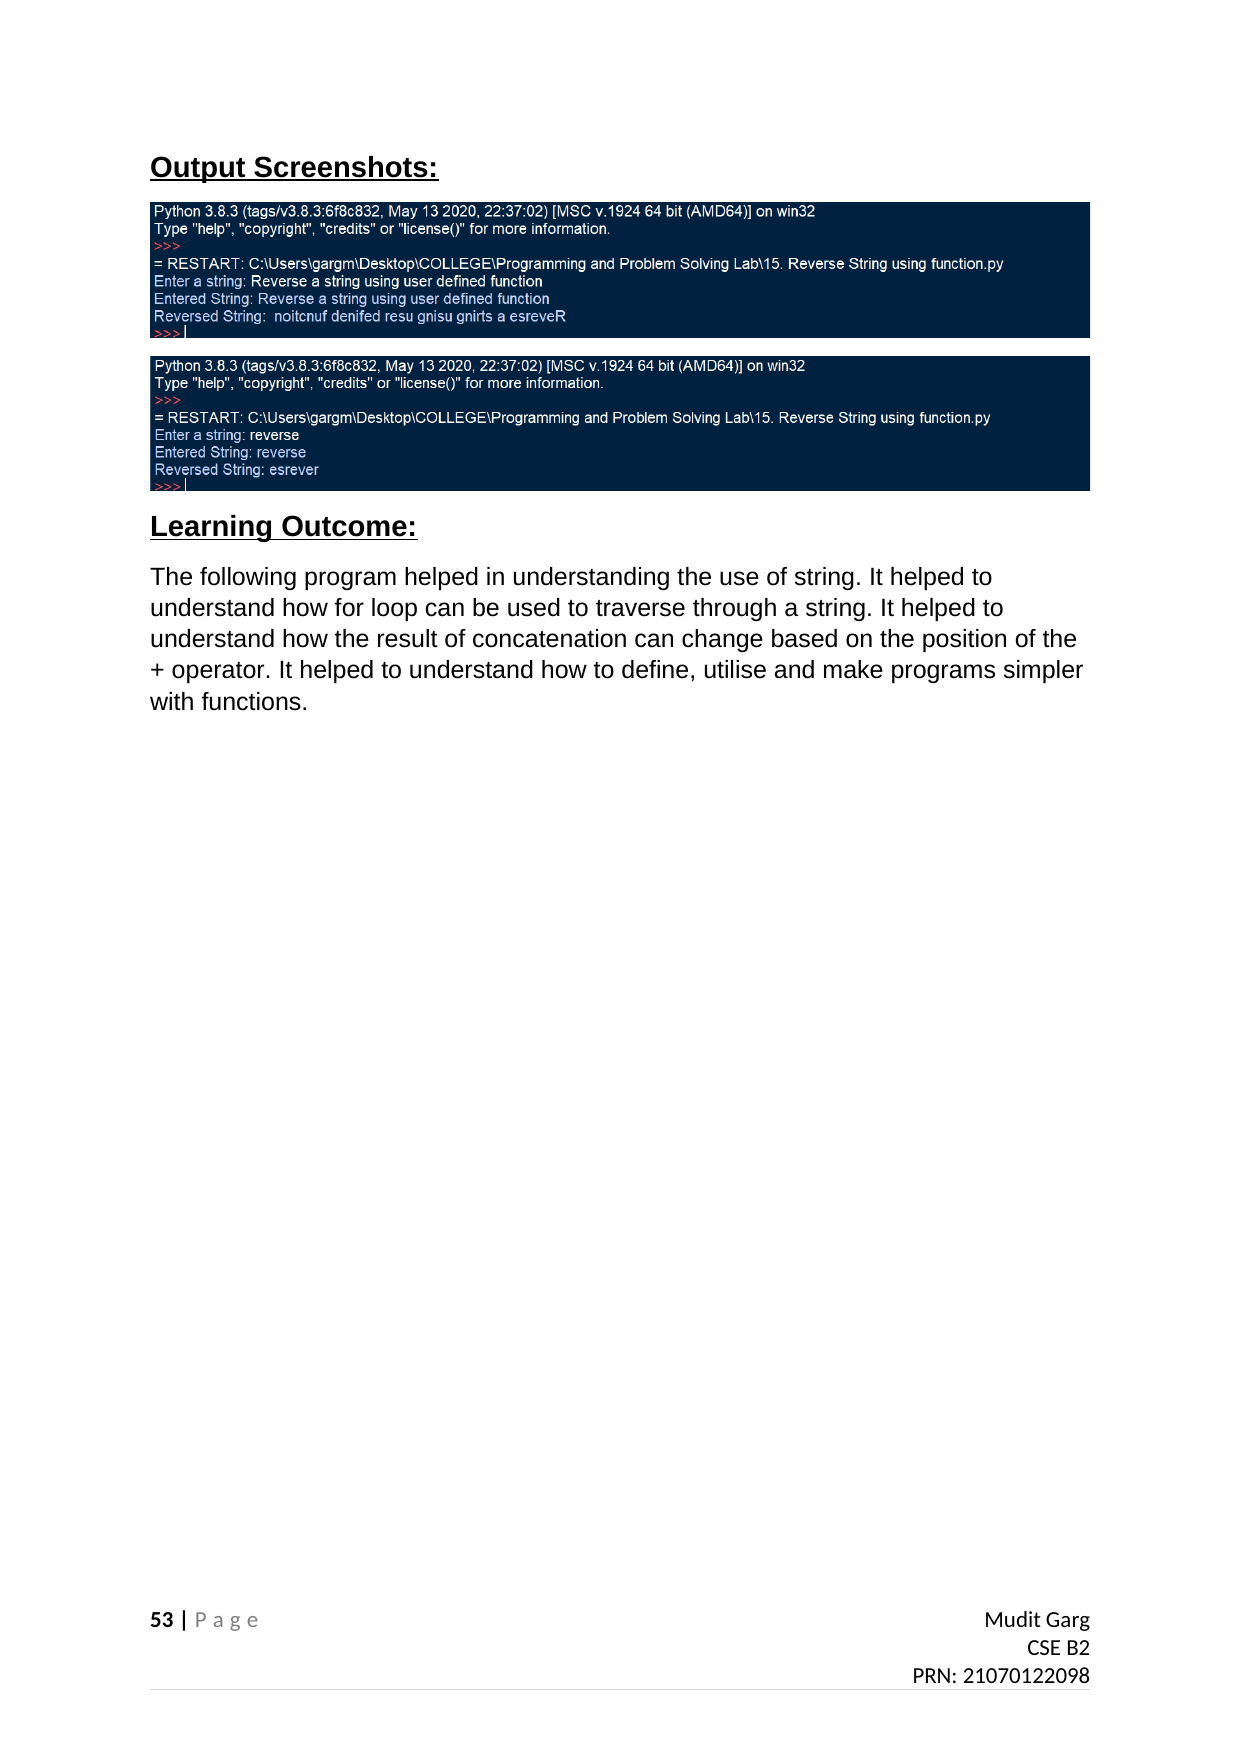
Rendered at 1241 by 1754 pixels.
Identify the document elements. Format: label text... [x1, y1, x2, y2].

picture [150, 202, 1091, 338]
picture [150, 356, 1091, 491]
text Learning Outcome: [150, 509, 1090, 543]
text Output Screenshots: [150, 150, 1090, 183]
text The following program helped in understanding the use of string. It helped to understand how for loop can be used to traverse through a string. It helped to understand how the result of concatenation can change based on the position of the + operator. It helped to understand how to define, utilise and make programs simpler with functions. [150, 562, 1090, 715]
